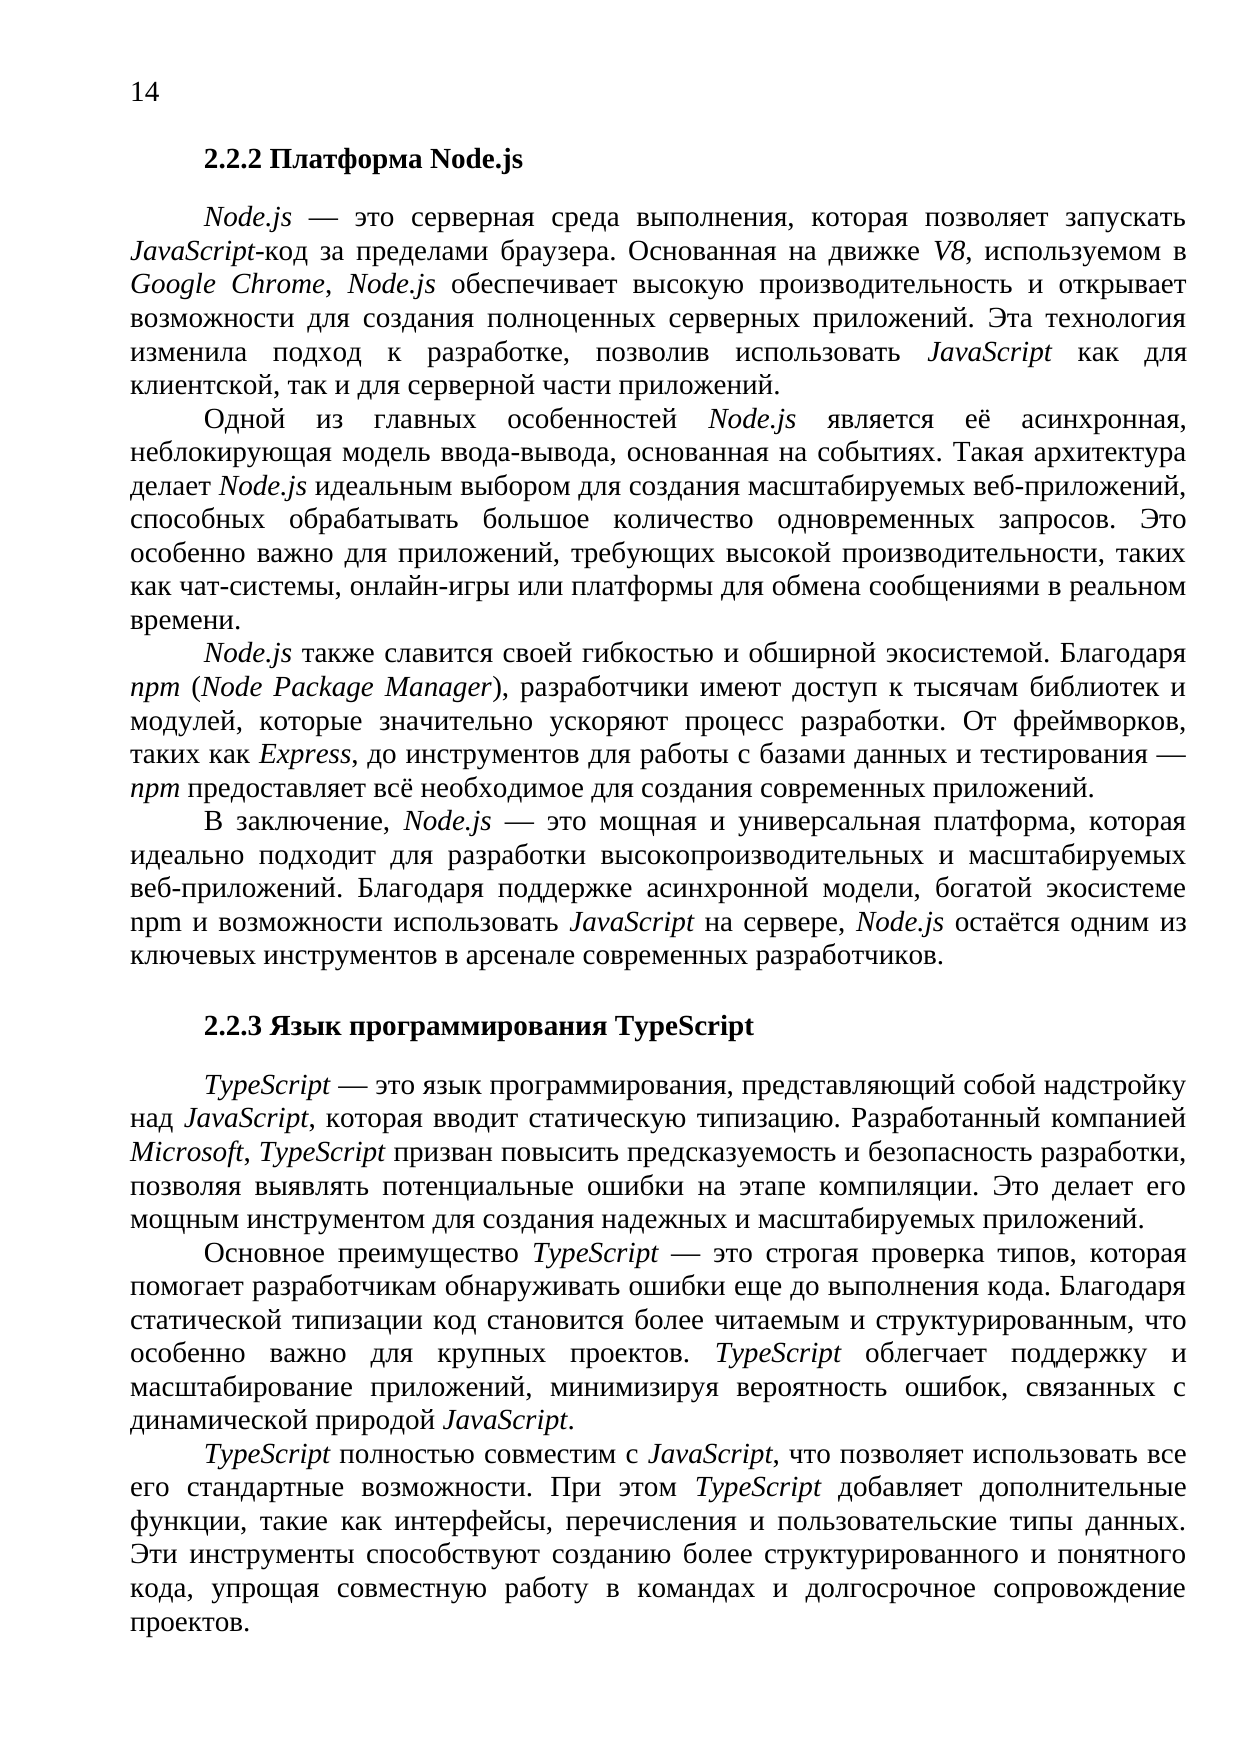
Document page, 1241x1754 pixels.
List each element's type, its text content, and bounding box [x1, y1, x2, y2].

text Одной из главных особенностей Node.js является её асинхронная, неблокирующая модель ввода-вывода, основанная на событиях. Такая архитектура делает Node.js идеальным выбором для создания масштабируемых веб-приложений, способных обрабатывать большое количество одновременных запросов. Это особенно важно для приложений, требующих высокой производительности, таких как чат-системы, онлайн-игры или платформы для обмена сообщениями в реальном времени. [130, 401, 1187, 636]
list Платформа Node.js [130, 141, 1187, 174]
text В заключение, Node.js — это мощная и универсальная платформа, которая идеально подходит для разработки высокопроизводительных и масштабируемых веб-приложений. Благодаря поддержке асинхронной модели, богатой экосистеме npm и возможности использовать JavaScript на сервере, Node.js остаётся одним из ключевых инструментов в арсенале современных разработчиков. [130, 803, 1187, 971]
text TypeScript полностью совместим с JavaScript, что позволяет использовать все его стандартные возможности. При этом TypeScript добавляет дополнительные функции, такие как интерфейсы, перечисления и пользовательские типы данных. Эти инструменты способствуют созданию более структурированного и понятного кода, упрощая совместную работу в командах и долгосрочное сопровождение проектов. [130, 1436, 1187, 1637]
list Язык программирования TypeScript [130, 1008, 1187, 1042]
text Основное преимущество TypeScript — это строгая проверка типов, которая помогает разработчикам обнаруживать ошибки еще до выполнения кода. Благодаря статической типизации код становится более читаемым и структурированным, что особенно важно для крупных проектов. TypeScript облегчает поддержку и масштабирование приложений, минимизируя вероятность ошибок, связанных с динамической природой JavaScript. [130, 1235, 1187, 1436]
text Node.js также славится своей гибкостью и обширной экосистемой. Благодаря npm (Node Package Manager), разработчики имеют доступ к тысячам библиотек и модулей, которые значительно ускоряют процесс разработки. От фреймворков, таких как Express, до инструментов для работы с базами данных и тестирования — npm предоставляет всё необходимое для создания современных приложений. [130, 636, 1187, 803]
text TypeScript — это язык программирования, представляющий собой надстройку над JavaScript, которая вводит статическую типизацию. Разработанный компанией Microsoft, TypeScript призван повысить предсказуемость и безопасность разработки, позволяя выявлять потенциальные ошибки на этапе компиляции. Это делает его мощным инструментом для создания надежных и масштабируемых приложений. [130, 1067, 1187, 1235]
text Node.js — это серверная среда выполнения, которая позволяет запускать JavaScript-код за пределами браузера. Основанная на движке V8, используемом в Google Chrome, Node.js обеспечивает высокую производительность и открывает возможности для создания полноценных серверных приложений. Эта технология изменила подход к разработке, позволив использовать JavaScript как для клиентской, так и для серверной части приложений. [130, 199, 1187, 401]
